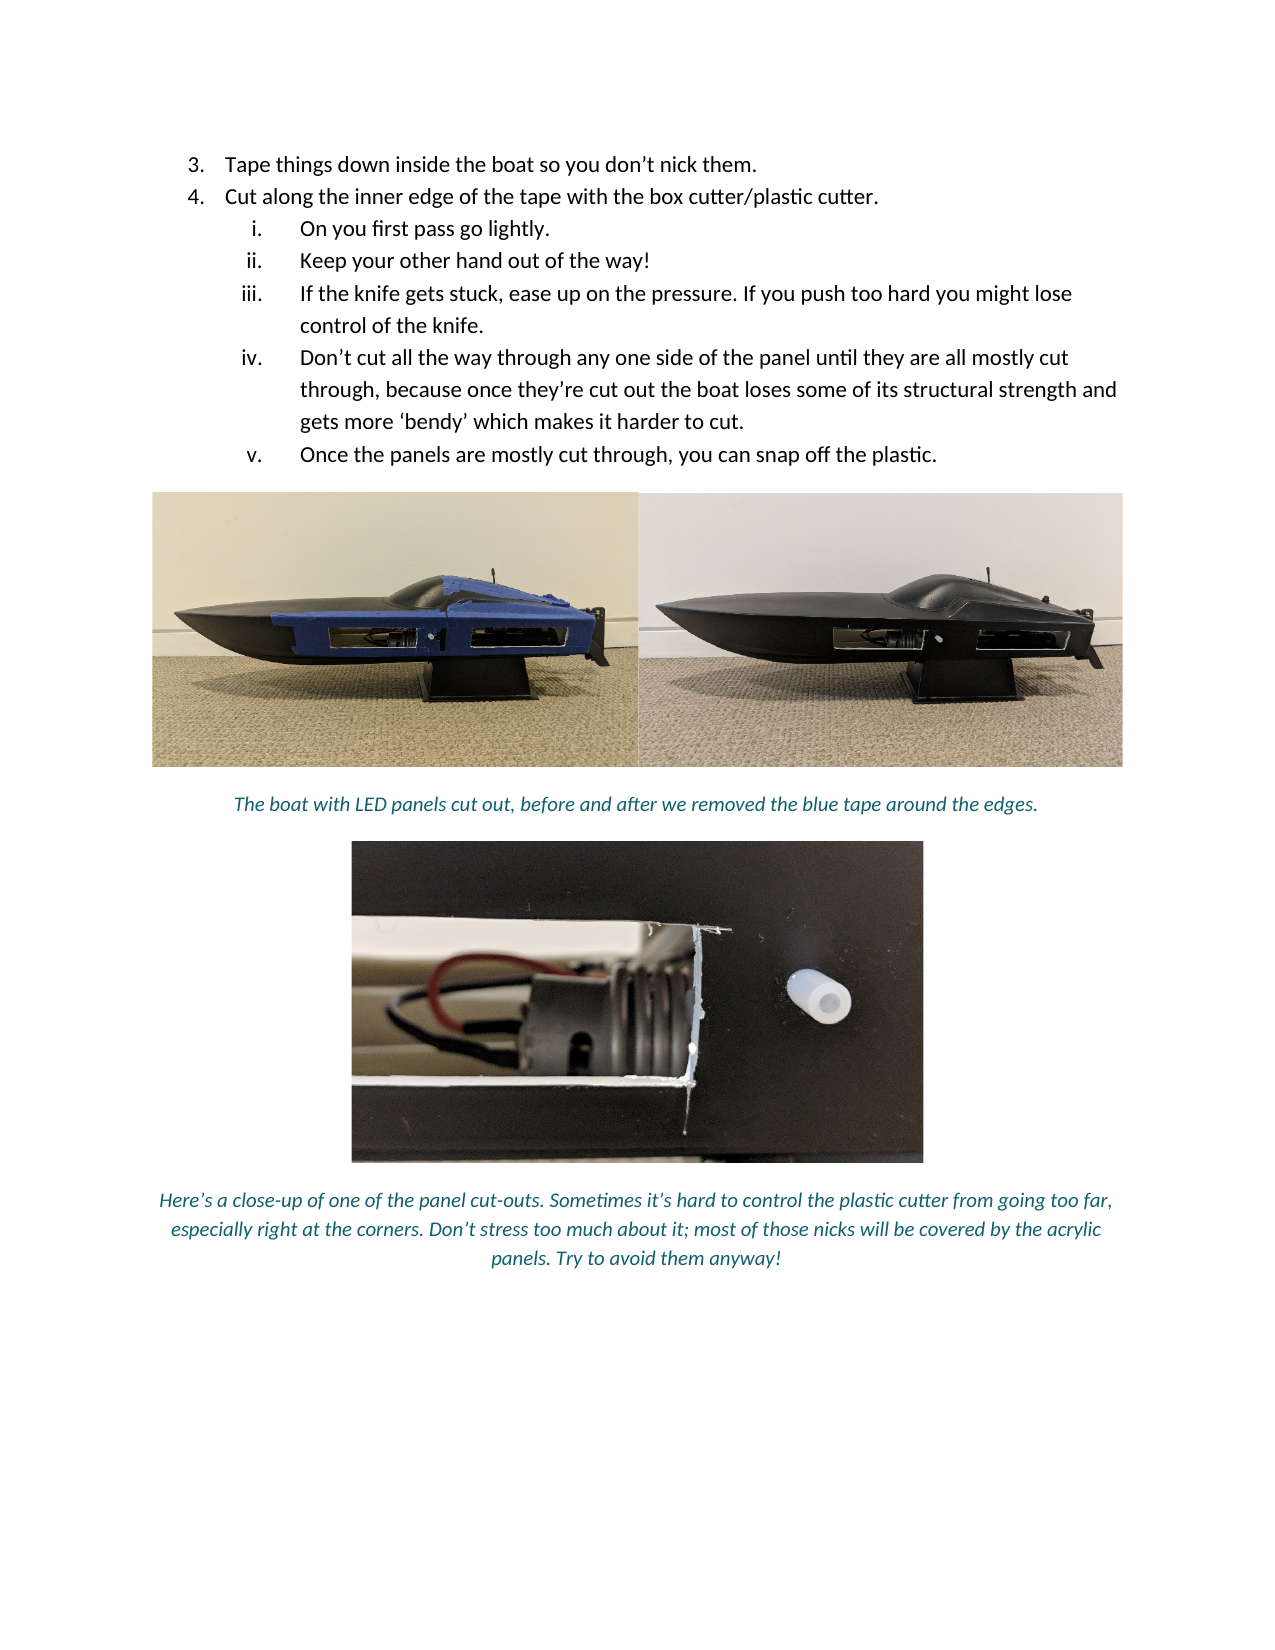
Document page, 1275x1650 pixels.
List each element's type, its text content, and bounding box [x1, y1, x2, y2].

list Tape things down inside the boat so you don’t nick them. [187, 150, 1125, 178]
list Once the panels are mostly cut through, you can snap off the plastic. [262, 440, 1125, 468]
text Here’s a close-up of one of the panel cut-outs. Sometimes it’s hard to control the plastic cutter from going too far, especially right at the corners. Don’t stress too much about it; most of those nicks will be covered by the acrylic panels. Try to avoid them anyway! [150, 1187, 1125, 1271]
text The boat with LED panels cut out, before and after we removed the blue tape around the edges. [150, 791, 1125, 816]
list Don’t cut all the way through any one side of the panel until they are all mostly cut through, because once they’re cut out the boat loses some of its structural strength and gets more ‘bendy’ which makes it harder to cut. [262, 343, 1125, 436]
picture [351, 841, 924, 1163]
list Cut along the inner edge of the tape with the box cutter/plastic cutter. [187, 182, 1125, 210]
list On you first pass go lightly. [262, 214, 1125, 242]
list Keep your other hand out of the way! [262, 247, 1125, 274]
picture [152, 492, 1123, 767]
list If the knife gets stuck, ease up on the pressure. If you push too hard you might lose control of the knife. [262, 279, 1125, 339]
